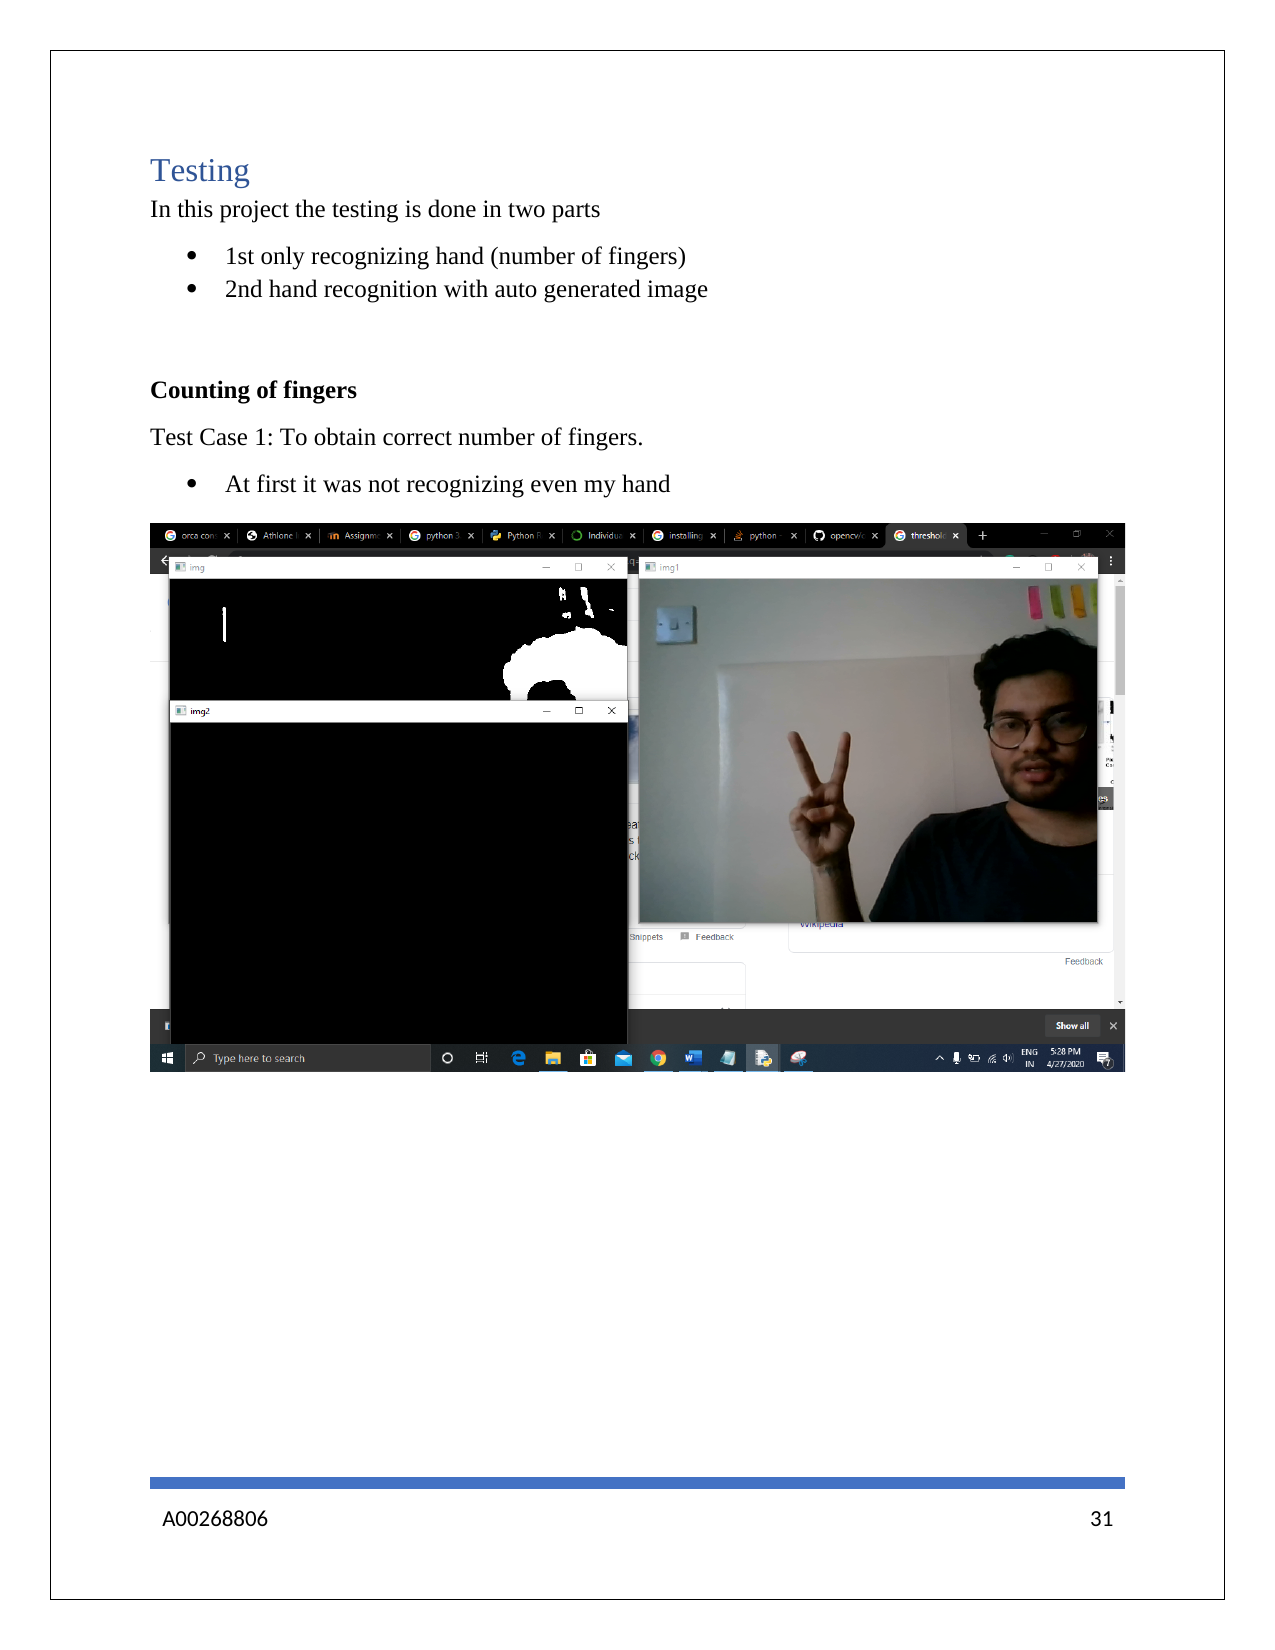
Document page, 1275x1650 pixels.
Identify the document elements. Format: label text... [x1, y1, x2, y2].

subtitle Testing [150, 150, 1125, 188]
text Counting of fingers [150, 375, 1125, 404]
list At first it was not recognizing even my hand [187, 469, 1125, 498]
list 1st only recognizing hand (number of fingers) [187, 241, 1125, 270]
text In this project the testing is done in two parts [150, 194, 1125, 223]
list 2nd hand recognition with auto generated image [187, 274, 1125, 303]
text Test Case 1: To obtain correct number of fingers. [150, 422, 1125, 451]
picture [150, 523, 1125, 1072]
